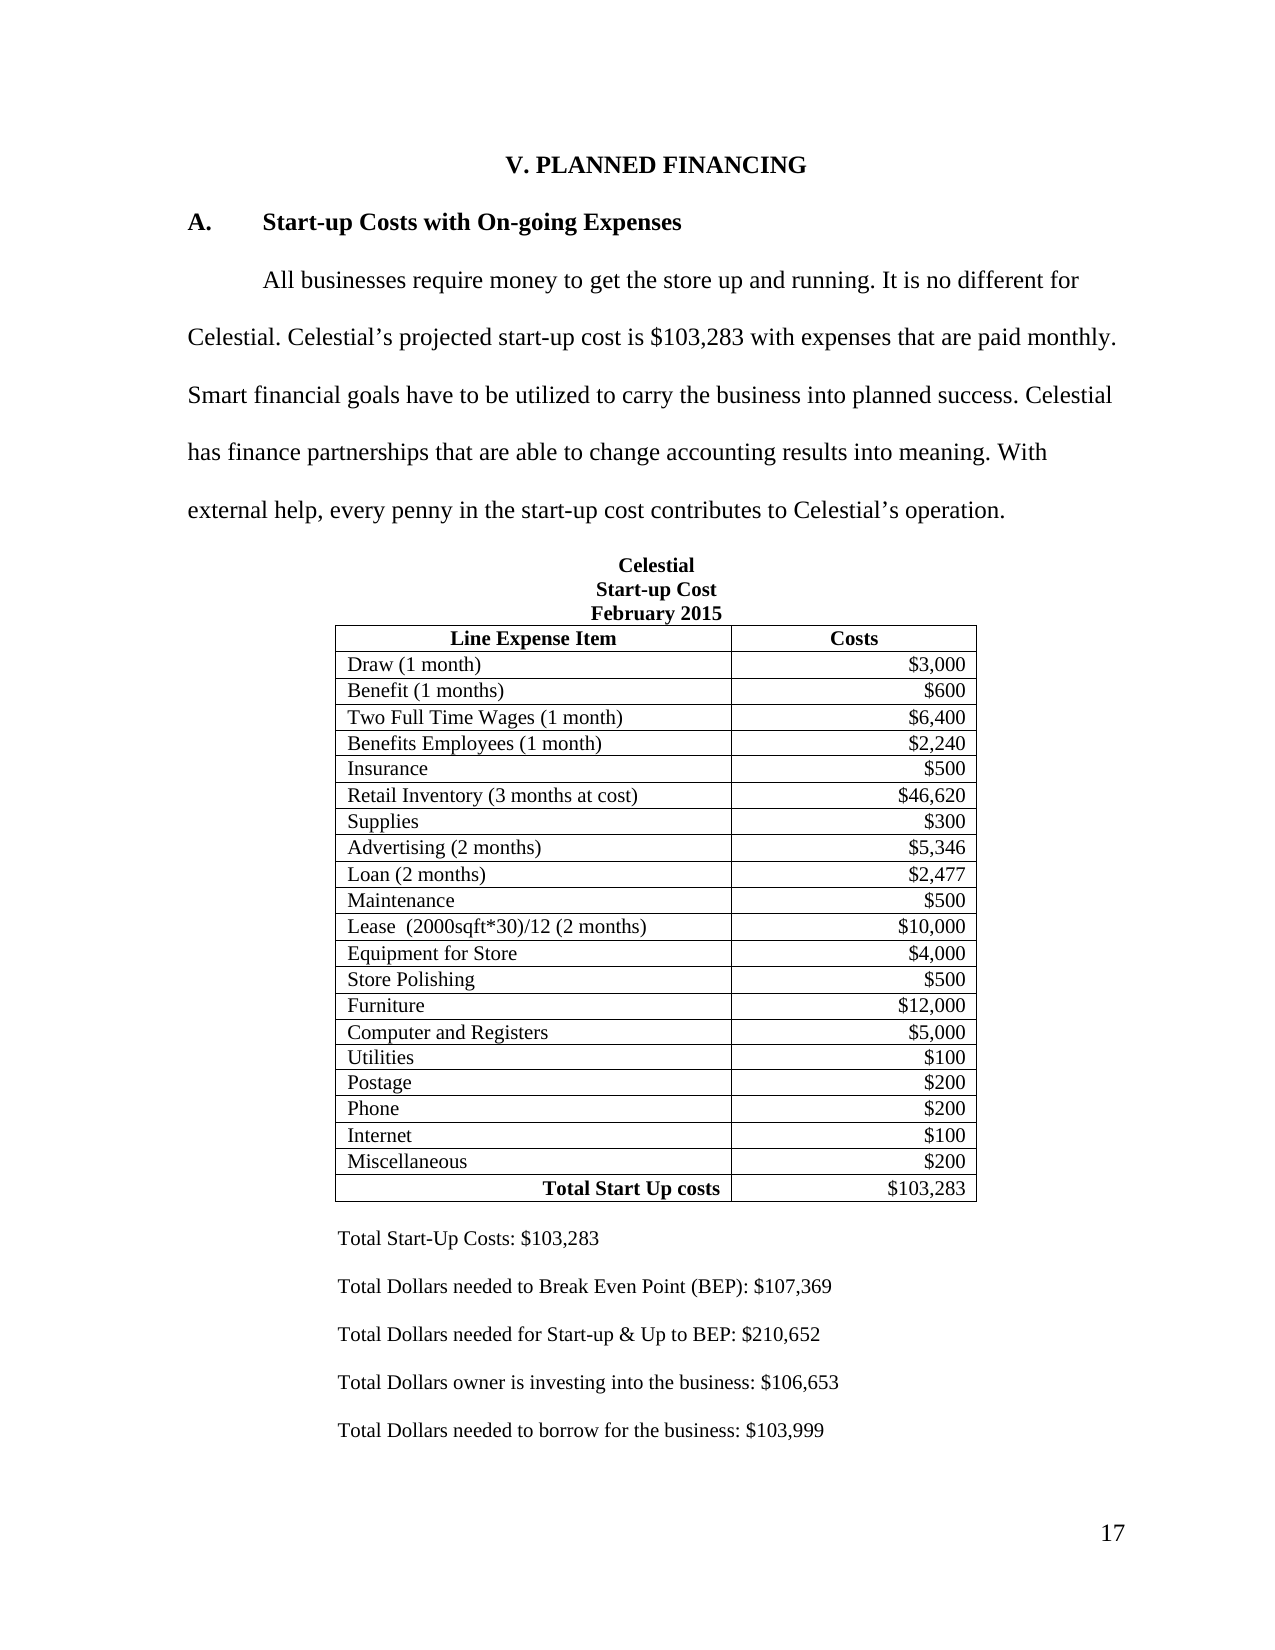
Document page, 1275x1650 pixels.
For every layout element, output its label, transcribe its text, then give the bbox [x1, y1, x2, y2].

table_cell Postage [336, 1070, 731, 1095]
table_cell Retail Inventory (3 months at cost) [336, 783, 731, 808]
text All businesses require money to get the store up and running. It is no different for Celestial. Celestial’s projected start-up cost is $103,283 with expenses that are paid monthly. Smart financial goals have to be utilized to carry the business into planned success. Celestial has finance partnerships that are able to change accounting results into meaning. With external help, every penny in the start-up cost contributes to Celestial’s operation. [187, 265, 1125, 524]
text Total Dollars needed for Start-up & Up to BEP: $210,652 [337, 1322, 1125, 1346]
table_cell Draw (1 month) [336, 652, 731, 677]
text Start-up Cost [187, 577, 1125, 601]
table_cell $4,000 [732, 941, 976, 966]
table_cell Lease (2000sqft*30)/12 (2 months) [336, 914, 731, 940]
table_cell Benefits Employees (1 month) [336, 731, 731, 755]
table_cell $103,283 [732, 1175, 976, 1201]
table_cell $500 [732, 967, 976, 992]
table_cell $46,620 [732, 783, 976, 808]
table_cell $2,240 [732, 731, 976, 755]
table_cell Advertising (2 months) [336, 835, 731, 861]
table_cell $300 [732, 809, 976, 834]
table_cell Computer and Registers [336, 1020, 731, 1044]
table_cell Store Polishing [336, 967, 731, 992]
text Total Start-Up Costs: $103,283 [337, 1226, 1125, 1250]
table_cell $5,346 [732, 835, 976, 861]
text Total Dollars needed to Break Even Point (BEP): $107,369 [337, 1274, 1125, 1298]
table_header Line Expense Item [336, 626, 731, 651]
table_cell $200 [732, 1149, 976, 1174]
table_cell Equipment for Store [336, 941, 731, 966]
table_cell Miscellaneous [336, 1149, 731, 1174]
text Total Dollars owner is investing into the business: $106,653 [337, 1370, 1125, 1394]
table_cell Supplies [336, 809, 731, 834]
list Start-up Costs with On-going Expenses [187, 207, 1125, 236]
list V. PLANNED FINANCING [187, 150, 1125, 179]
table_header Costs [732, 626, 976, 651]
table_cell $6,400 [732, 705, 976, 730]
text Total Dollars needed to borrow for the business: $103,999 [337, 1418, 1125, 1442]
table_cell Furniture [336, 994, 731, 1019]
table_cell Benefit (1 months) [336, 679, 731, 704]
table_cell Loan (2 months) [336, 862, 731, 887]
table_cell $500 [732, 756, 976, 782]
table_cell $2,477 [732, 862, 976, 887]
table_cell Phone [336, 1096, 731, 1122]
table_cell $12,000 [732, 994, 976, 1019]
table_cell $10,000 [732, 914, 976, 940]
table_cell Internet [336, 1123, 731, 1148]
table_cell $600 [732, 679, 976, 704]
table_cell $200 [732, 1070, 976, 1095]
table_cell $3,000 [732, 652, 976, 677]
table_cell $500 [732, 888, 976, 913]
table_cell Utilities [336, 1045, 731, 1069]
table_cell Maintenance [336, 888, 731, 913]
table_cell Total Start Up costs [336, 1175, 731, 1201]
table_cell $200 [732, 1096, 976, 1122]
table_cell $100 [732, 1045, 976, 1069]
table_cell Insurance [336, 756, 731, 782]
text Celestial [187, 552, 1125, 577]
text February 2015 [187, 601, 1125, 625]
table_cell $100 [732, 1123, 976, 1148]
table_cell $5,000 [732, 1020, 976, 1044]
table_cell Two Full Time Wages (1 month) [336, 705, 731, 730]
